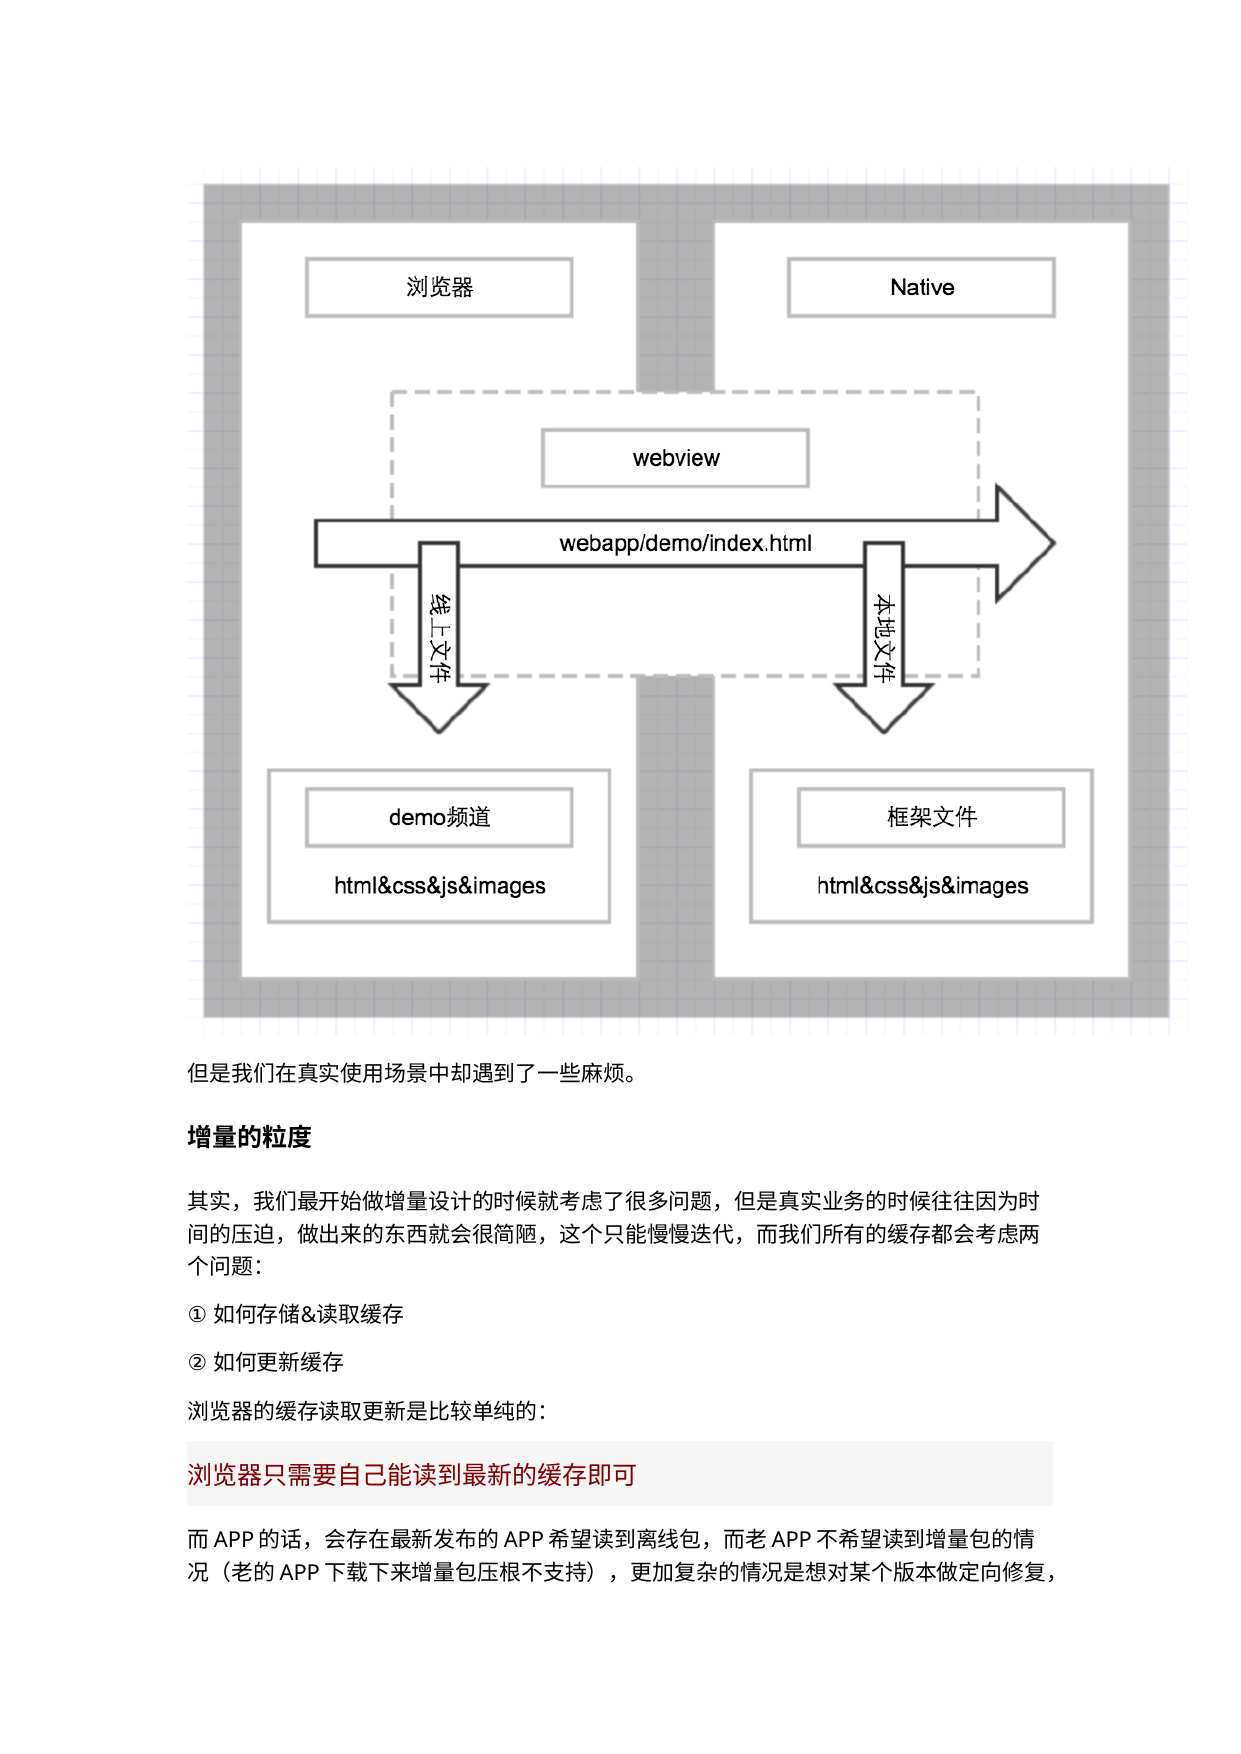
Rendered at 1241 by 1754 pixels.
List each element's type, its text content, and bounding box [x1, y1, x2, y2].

text 增量的粒度 [187, 1103, 1053, 1168]
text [187, 1522, 1053, 1587]
text ② 如何更新缓存 [187, 1345, 1053, 1378]
text ① 如何存储&读取缓存 [187, 1297, 1053, 1329]
picture [187, 167, 1188, 1035]
text 浏览器只需要自己能读到最新的缓存即可 [187, 1441, 1053, 1506]
text 其实，我们最开始做增量设计的时候就考虑了很多问题，但是真实业务的时候往往因为时间的压迫，做出来的东西就会很简陋，这个只能慢慢迭代，而我们所有的缓存都会考虑两个问题： [187, 1184, 1053, 1281]
text 但是我们在真实使用场景中却遇到了一些麻烦。 [187, 1055, 1053, 1088]
text 浏览器的缓存读取更新是比较单纯的： [187, 1393, 1053, 1426]
